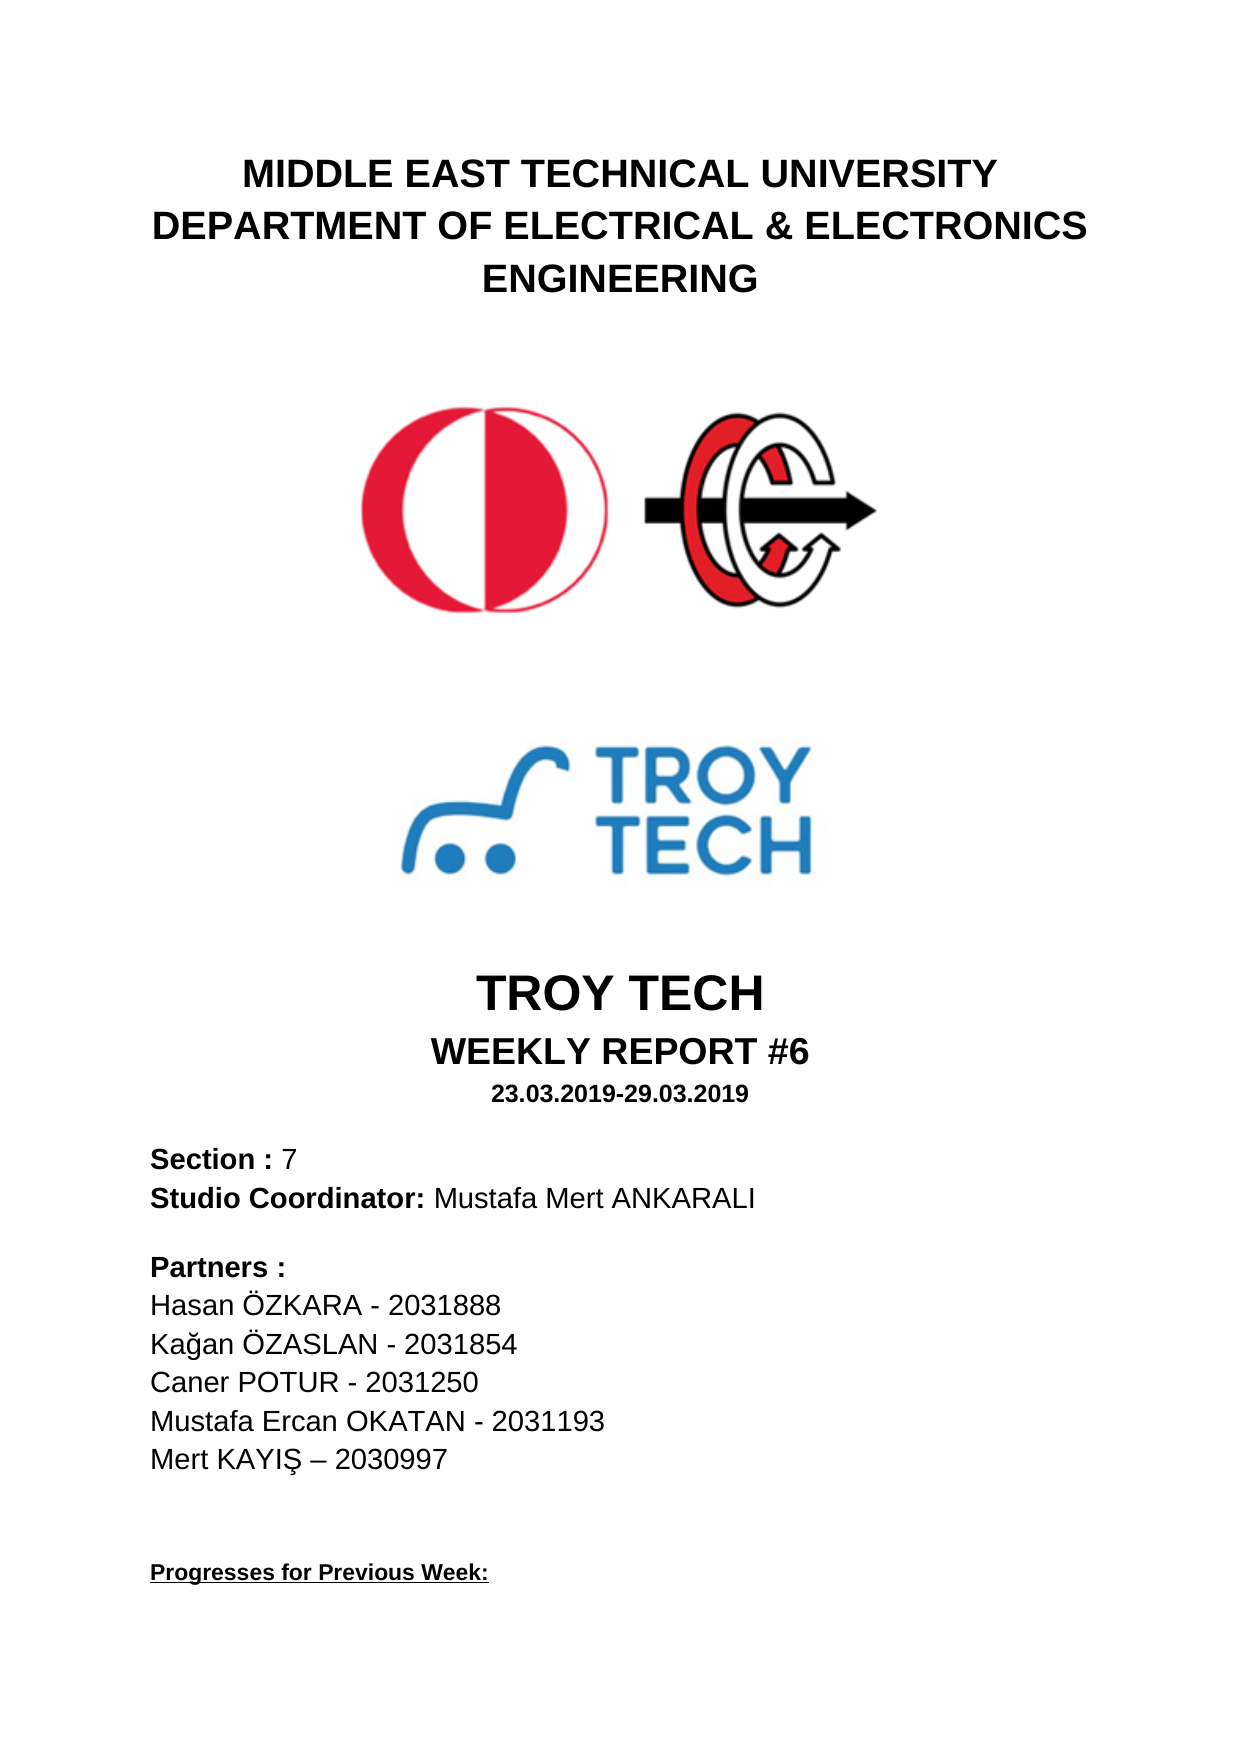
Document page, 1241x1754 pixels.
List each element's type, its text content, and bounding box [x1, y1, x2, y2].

text Mustafa Ercan OKATAN - 2031193 [150, 1404, 1090, 1437]
text TROY TECH [150, 963, 1090, 1021]
text Hasan ÖZKARA - 2031888 [150, 1288, 1090, 1322]
text Mert KAYIŞ – 2030997 [150, 1442, 1090, 1476]
text Progresses for Previous Week: [150, 1559, 1090, 1585]
text DEPARTMENT OF ELECTRICAL & ELECTRONICS ENGINEERING [150, 202, 1090, 300]
picture [342, 367, 899, 649]
text Studio Coordinator: Mustafa Mert ANKARALI [150, 1181, 1090, 1214]
text Caner POTUR - 2031250 [150, 1365, 1090, 1399]
text Kağan ÖZASLAN - 2031854 [150, 1327, 1090, 1360]
text Section : 7 [150, 1142, 1090, 1176]
text WEEKLY REPORT #6 [150, 1029, 1090, 1073]
picture [340, 652, 900, 960]
text 23.03.2019-29.03.2019 [150, 1079, 1090, 1108]
text MIDDLE EAST TECHNICAL UNIVERSITY [150, 150, 1090, 196]
text Partners : [150, 1250, 1090, 1283]
